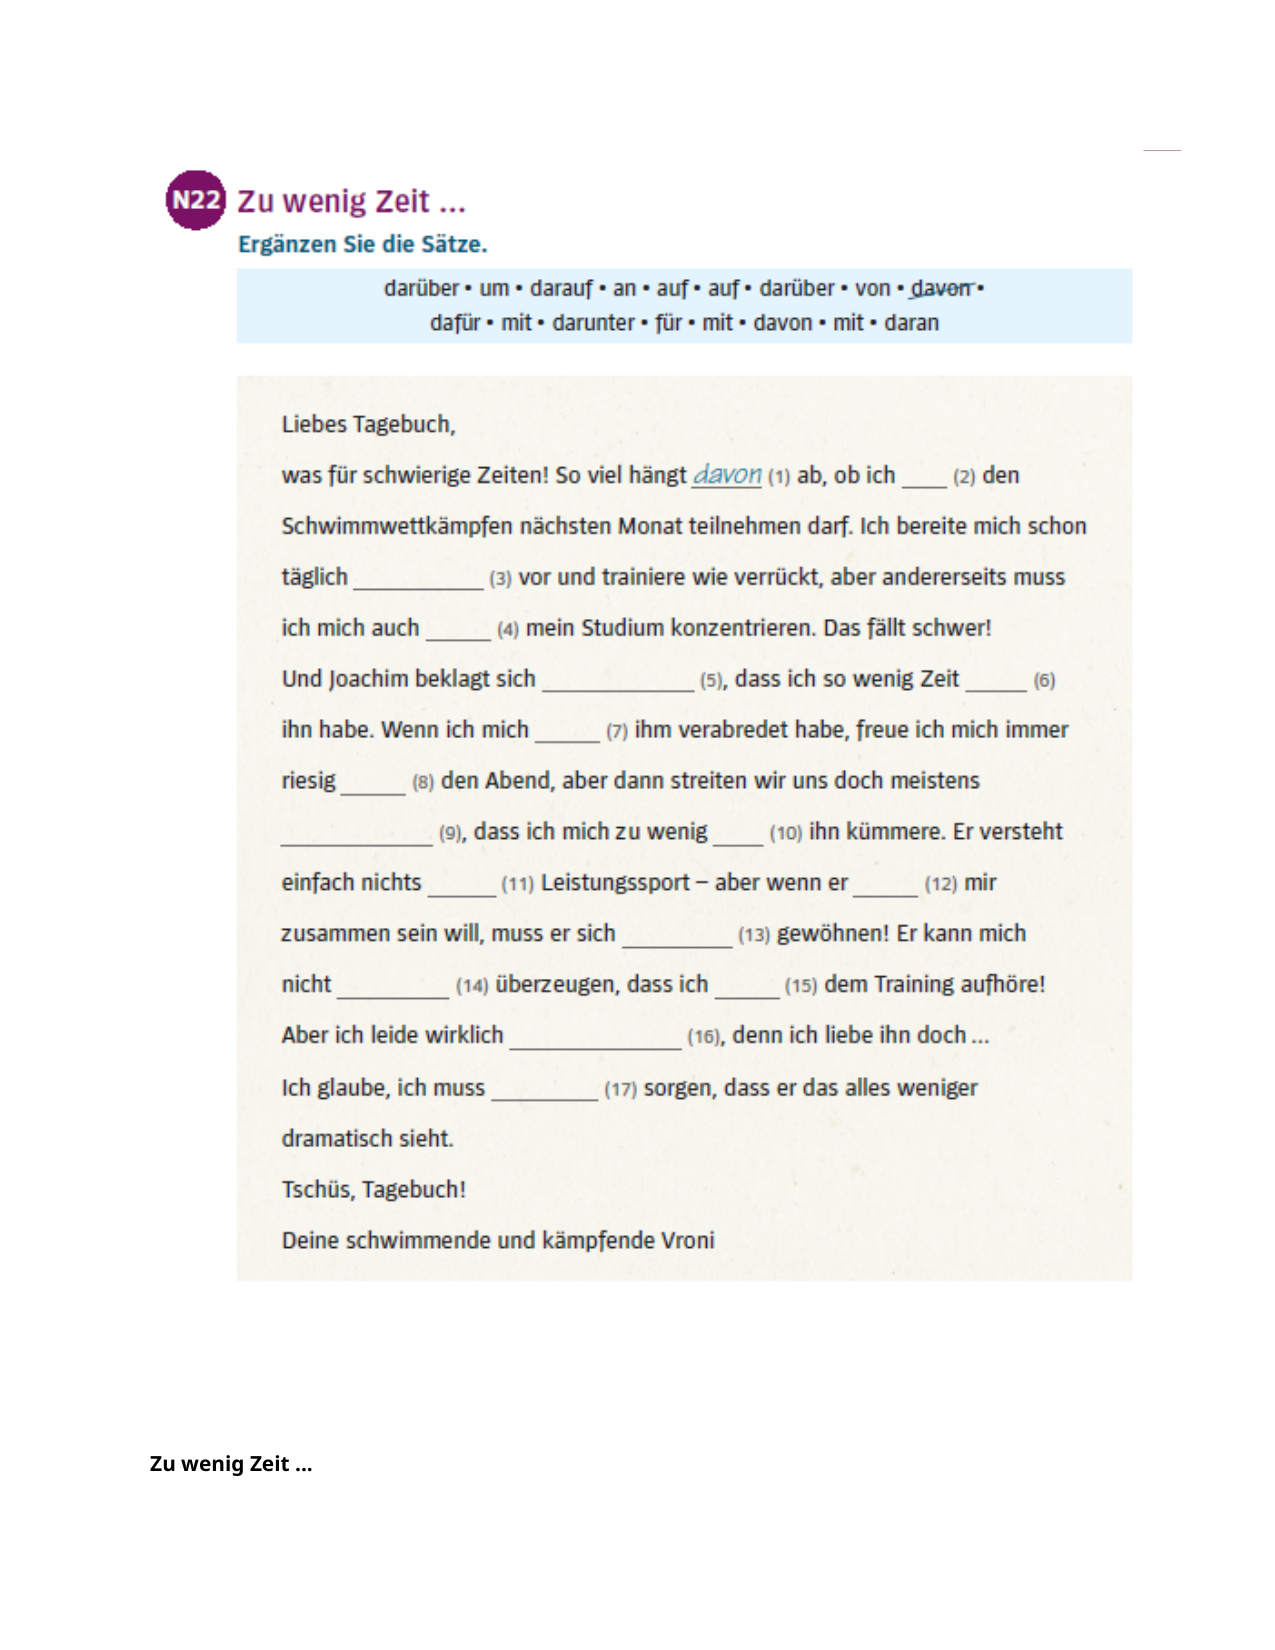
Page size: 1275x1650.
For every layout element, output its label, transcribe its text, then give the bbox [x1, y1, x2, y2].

text Zu wenig Zeit ... [150, 1449, 1125, 1477]
picture [150, 150, 1182, 1307]
